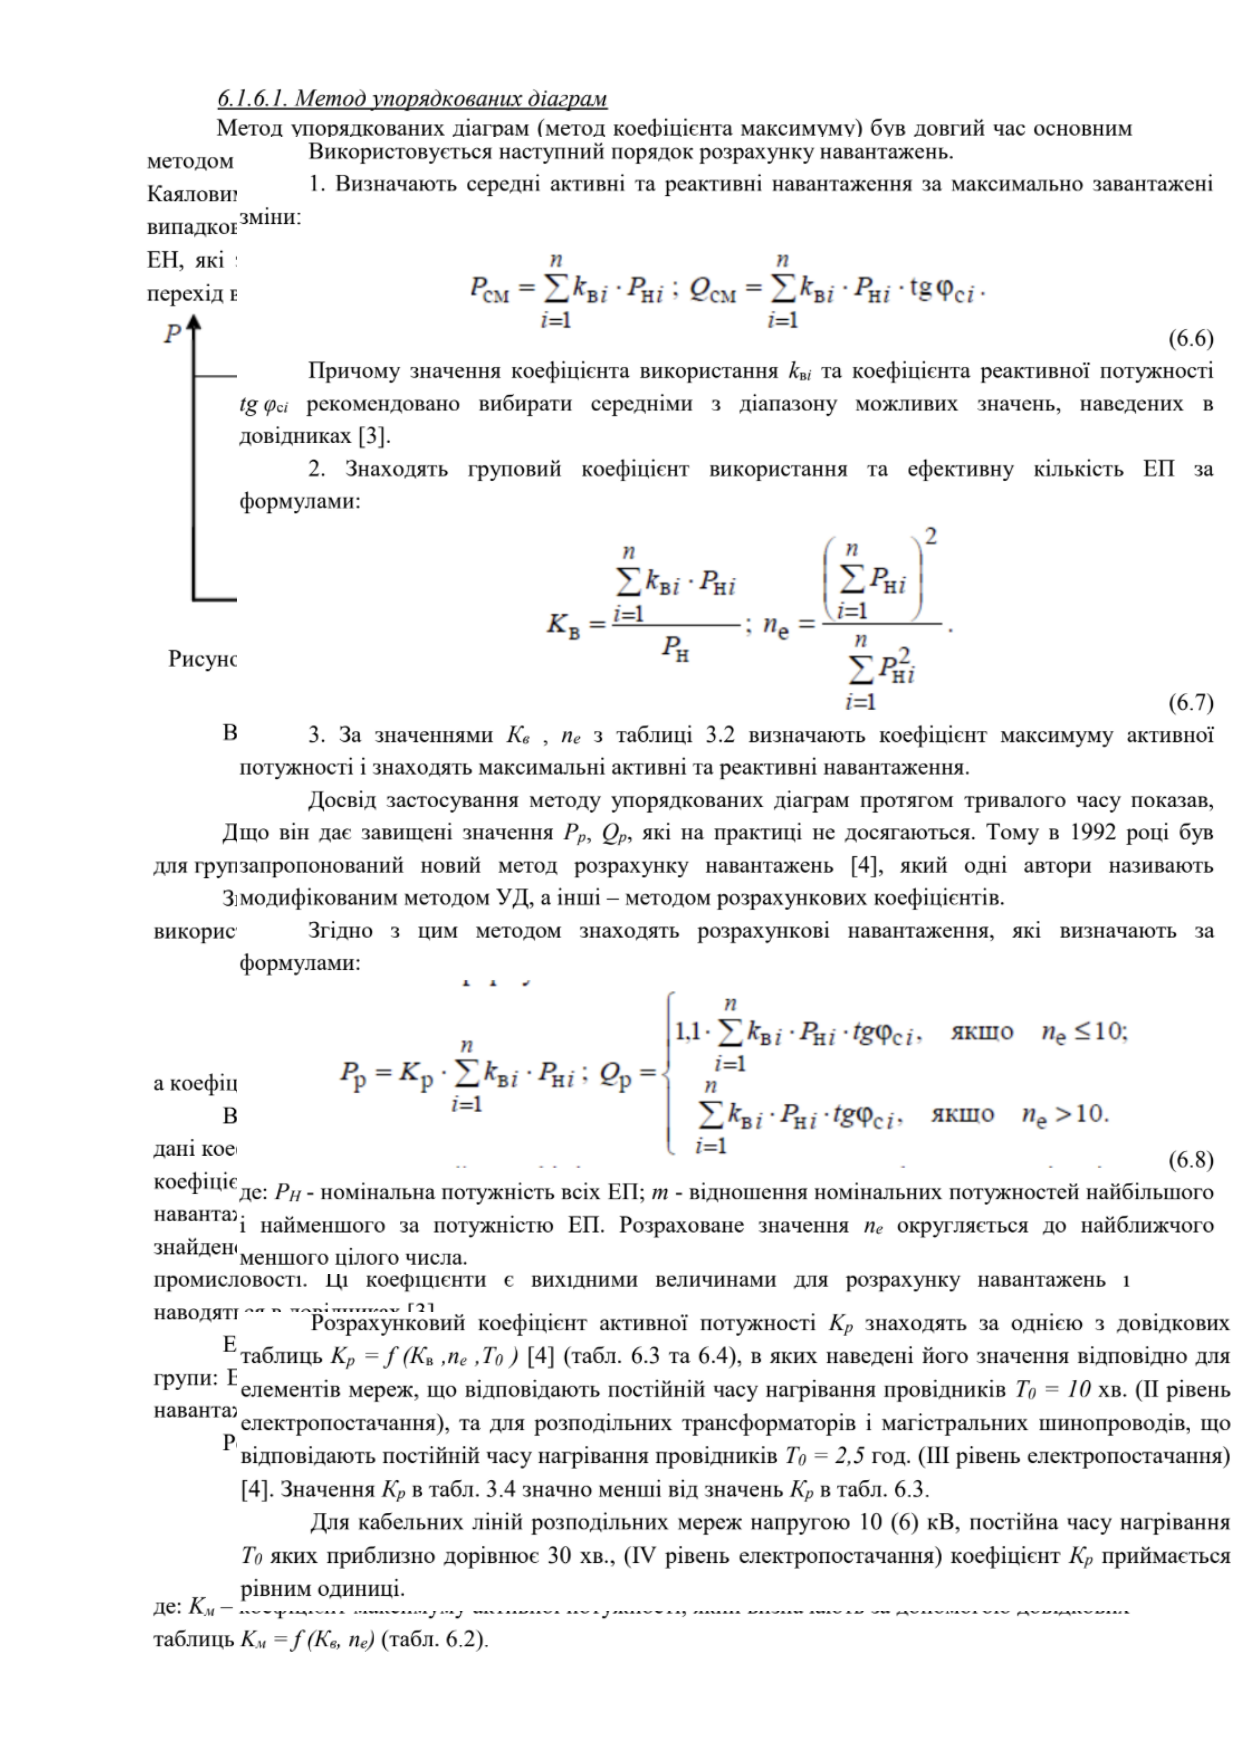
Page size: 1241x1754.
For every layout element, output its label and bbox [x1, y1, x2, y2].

picture [140, 77, 1235, 1666]
